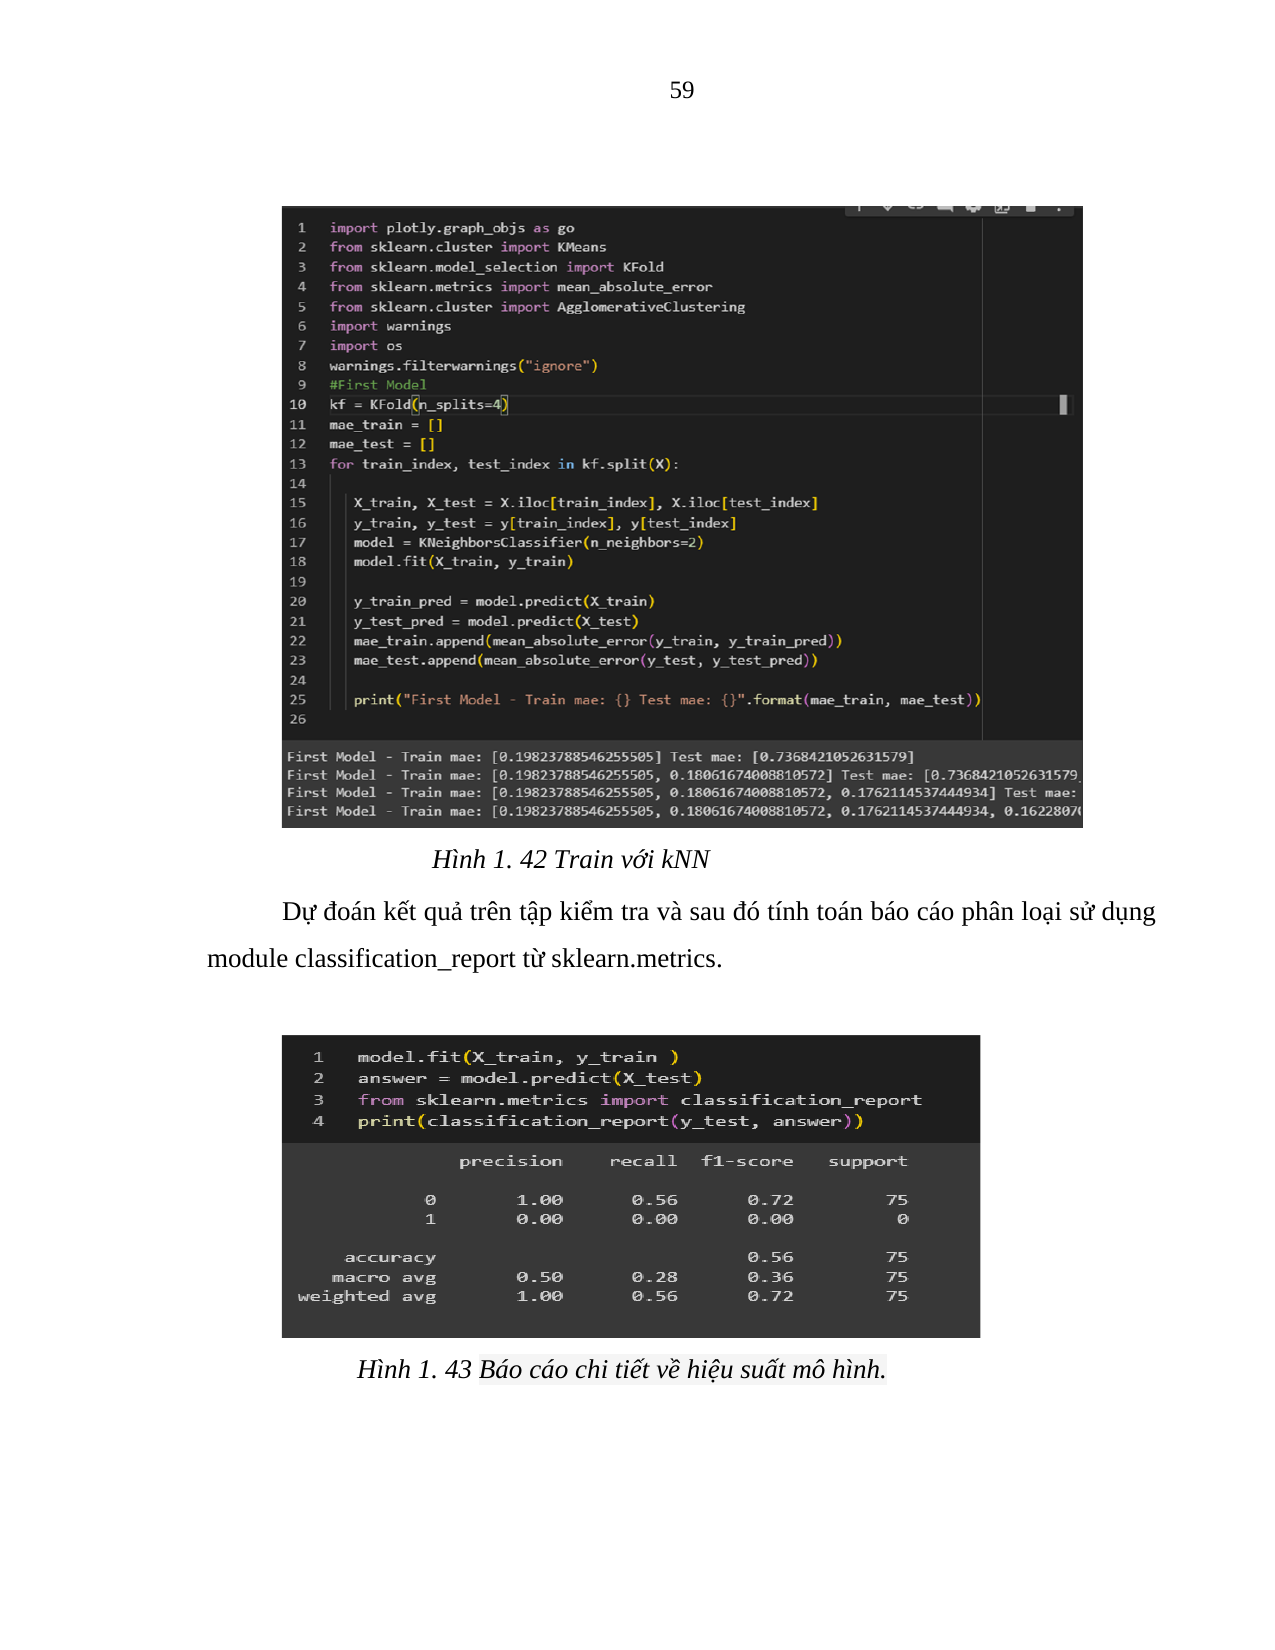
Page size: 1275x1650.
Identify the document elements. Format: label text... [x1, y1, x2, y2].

text Dự đoán kết quả trên tập kiểm tra và sau đó tính toán báo cáo phân loại sử dụng module classification_report từ sklearn.metrics. [207, 896, 1157, 973]
picture [281, 1035, 981, 1338]
text Hình 1. 42 Train với kNN [207, 843, 1157, 875]
text Hình 1. 43 Báo cáo chi tiết về hiệu suất mô hình. [207, 1353, 1157, 1385]
picture [281, 206, 1083, 828]
